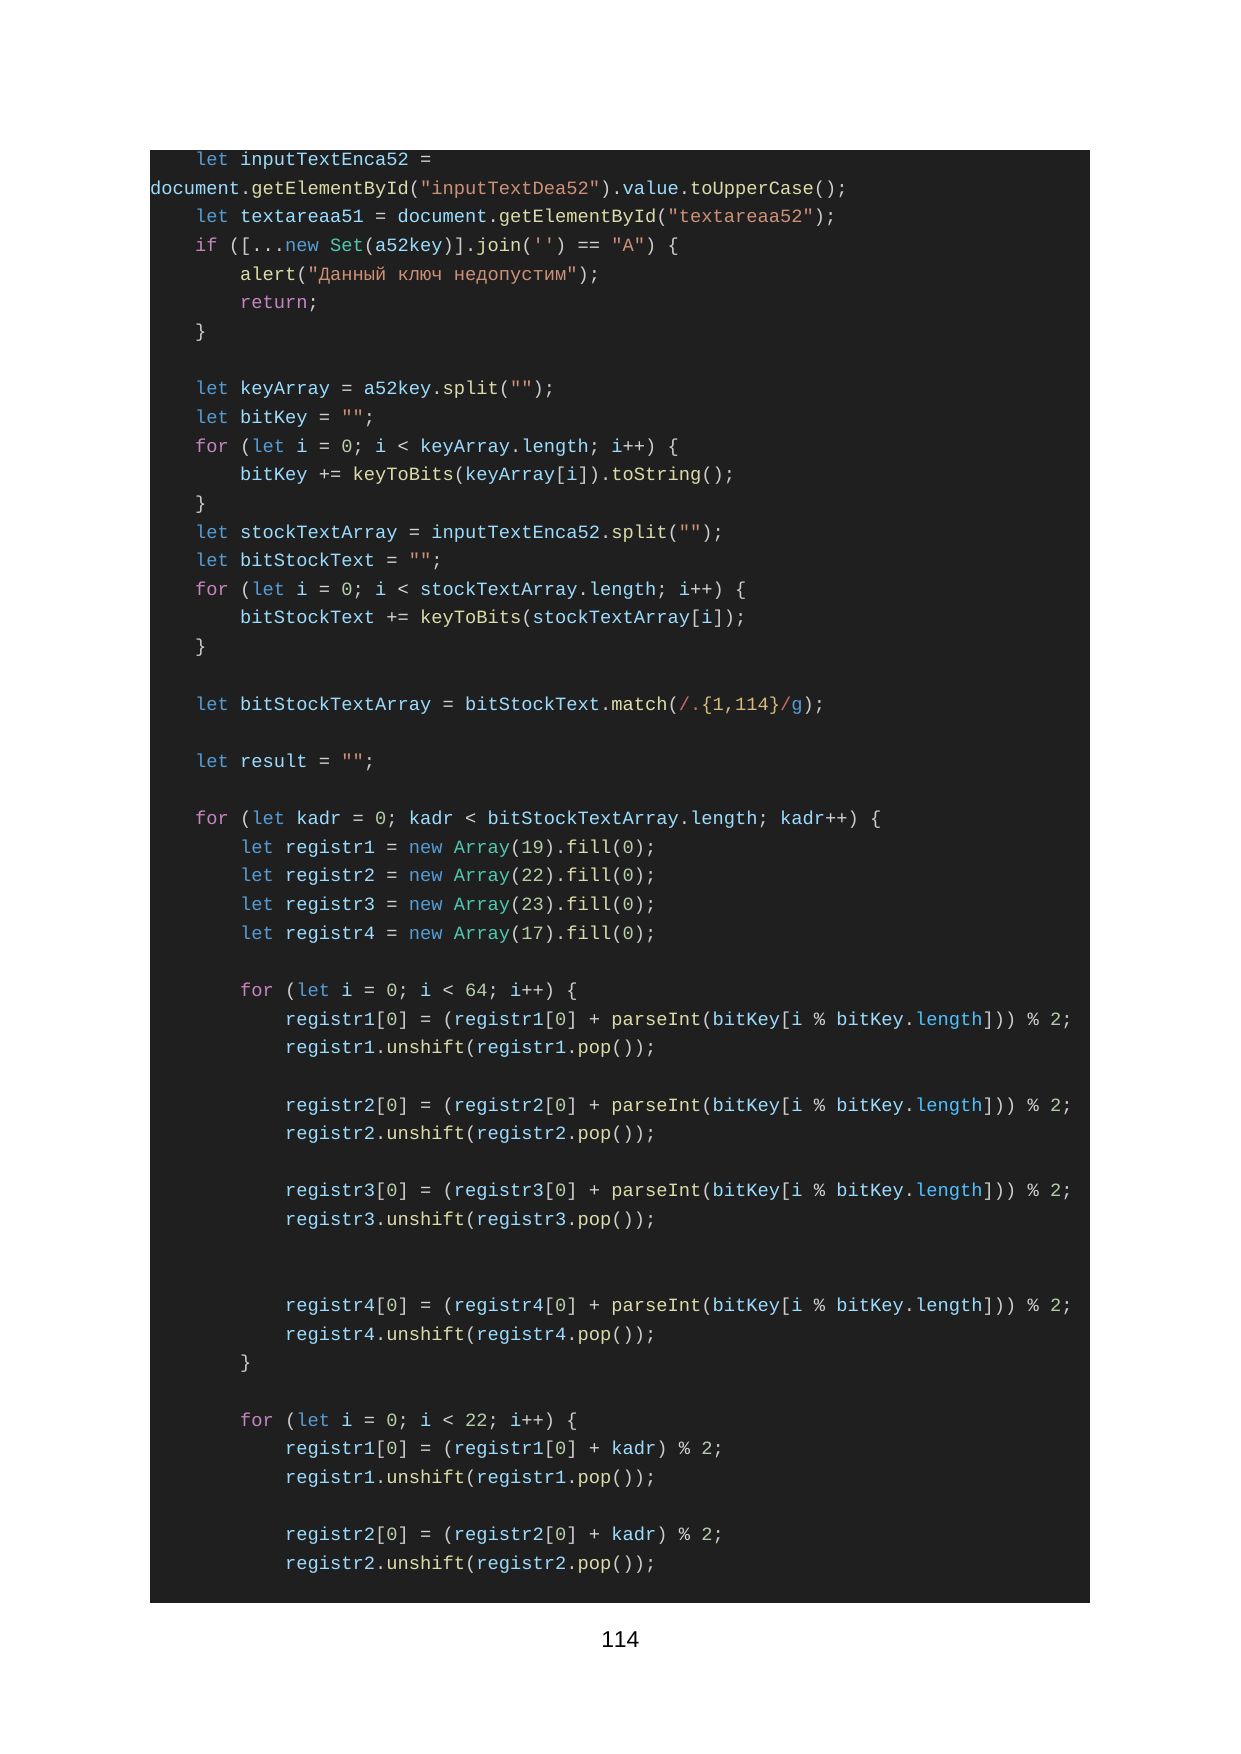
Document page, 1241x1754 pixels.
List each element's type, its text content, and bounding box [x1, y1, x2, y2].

text registr1.unshift(registr1.pop()); [150, 1468, 1090, 1489]
text registr4.unshift(registr4.pop()); [150, 1324, 1090, 1346]
text let bitKey = ""; [150, 408, 1090, 429]
text registr2[0] = (registr2[0] + parseInt(bitKey[i % bitKey.length])) % 2; [150, 1095, 1090, 1117]
text registr2.unshift(registr2.pop()); [150, 1124, 1090, 1145]
text let result = ""; [150, 752, 1090, 773]
text registr4[0] = (registr4[0] + parseInt(bitKey[i % bitKey.length])) % 2; [150, 1296, 1090, 1317]
text for (let i = 0; i < stockTextArray.length; i++) { [150, 580, 1090, 601]
text } [150, 322, 1090, 343]
text for (let i = 0; i < keyArray.length; i++) { [150, 436, 1090, 458]
text for (let kadr = 0; kadr < bitStockTextArray.length; kadr++) { [150, 809, 1090, 830]
text let registr4 = new Array(17).fill(0); [150, 923, 1090, 945]
text } [150, 637, 1090, 658]
text } [150, 1353, 1090, 1374]
text let inputTextEnca52 = document.getElementById("inputTextDea52").value.toUpperCase(); [150, 150, 1090, 200]
text return; [150, 293, 1090, 314]
text registr1[0] = (registr1[0] + parseInt(bitKey[i % bitKey.length])) % 2; [150, 1009, 1090, 1031]
text let registr2 = new Array(22).fill(0); [150, 866, 1090, 887]
text registr3.unshift(registr3.pop()); [150, 1210, 1090, 1231]
text for (let i = 0; i < 64; i++) { [150, 981, 1090, 1002]
text let bitStockText = ""; [150, 551, 1090, 572]
text registr2[0] = (registr2[0] + kadr) % 2; [150, 1525, 1090, 1546]
text let keyArray = a52key.split(""); [150, 379, 1090, 400]
text let stockTextArray = inputTextEnca52.split(""); [150, 522, 1090, 544]
text let registr1 = new Array(19).fill(0); [150, 837, 1090, 859]
text bitStockText += keyToBits(stockTextArray[i]); [150, 608, 1090, 629]
text bitKey += keyToBits(keyArray[i]).toString(); [150, 465, 1090, 486]
text for (let i = 0; i < 22; i++) { [150, 1410, 1090, 1432]
text registr3[0] = (registr3[0] + parseInt(bitKey[i % bitKey.length])) % 2; [150, 1181, 1090, 1202]
text registr1.unshift(registr1.pop()); [150, 1038, 1090, 1059]
text let textareaa51 = document.getElementById("textareaa52"); [150, 207, 1090, 228]
text let bitStockTextArray = bitStockText.match(/.{1,114}/g); [150, 694, 1090, 716]
text registr1[0] = (registr1[0] + kadr) % 2; [150, 1439, 1090, 1460]
text } [150, 494, 1090, 515]
text alert("Данный ключ недопустим"); [150, 264, 1090, 286]
text let registr3 = new Array(23).fill(0); [150, 895, 1090, 916]
text if ([...new Set(a52key)].join('') == "А") { [150, 236, 1090, 257]
text registr2.unshift(registr2.pop()); [150, 1554, 1090, 1575]
